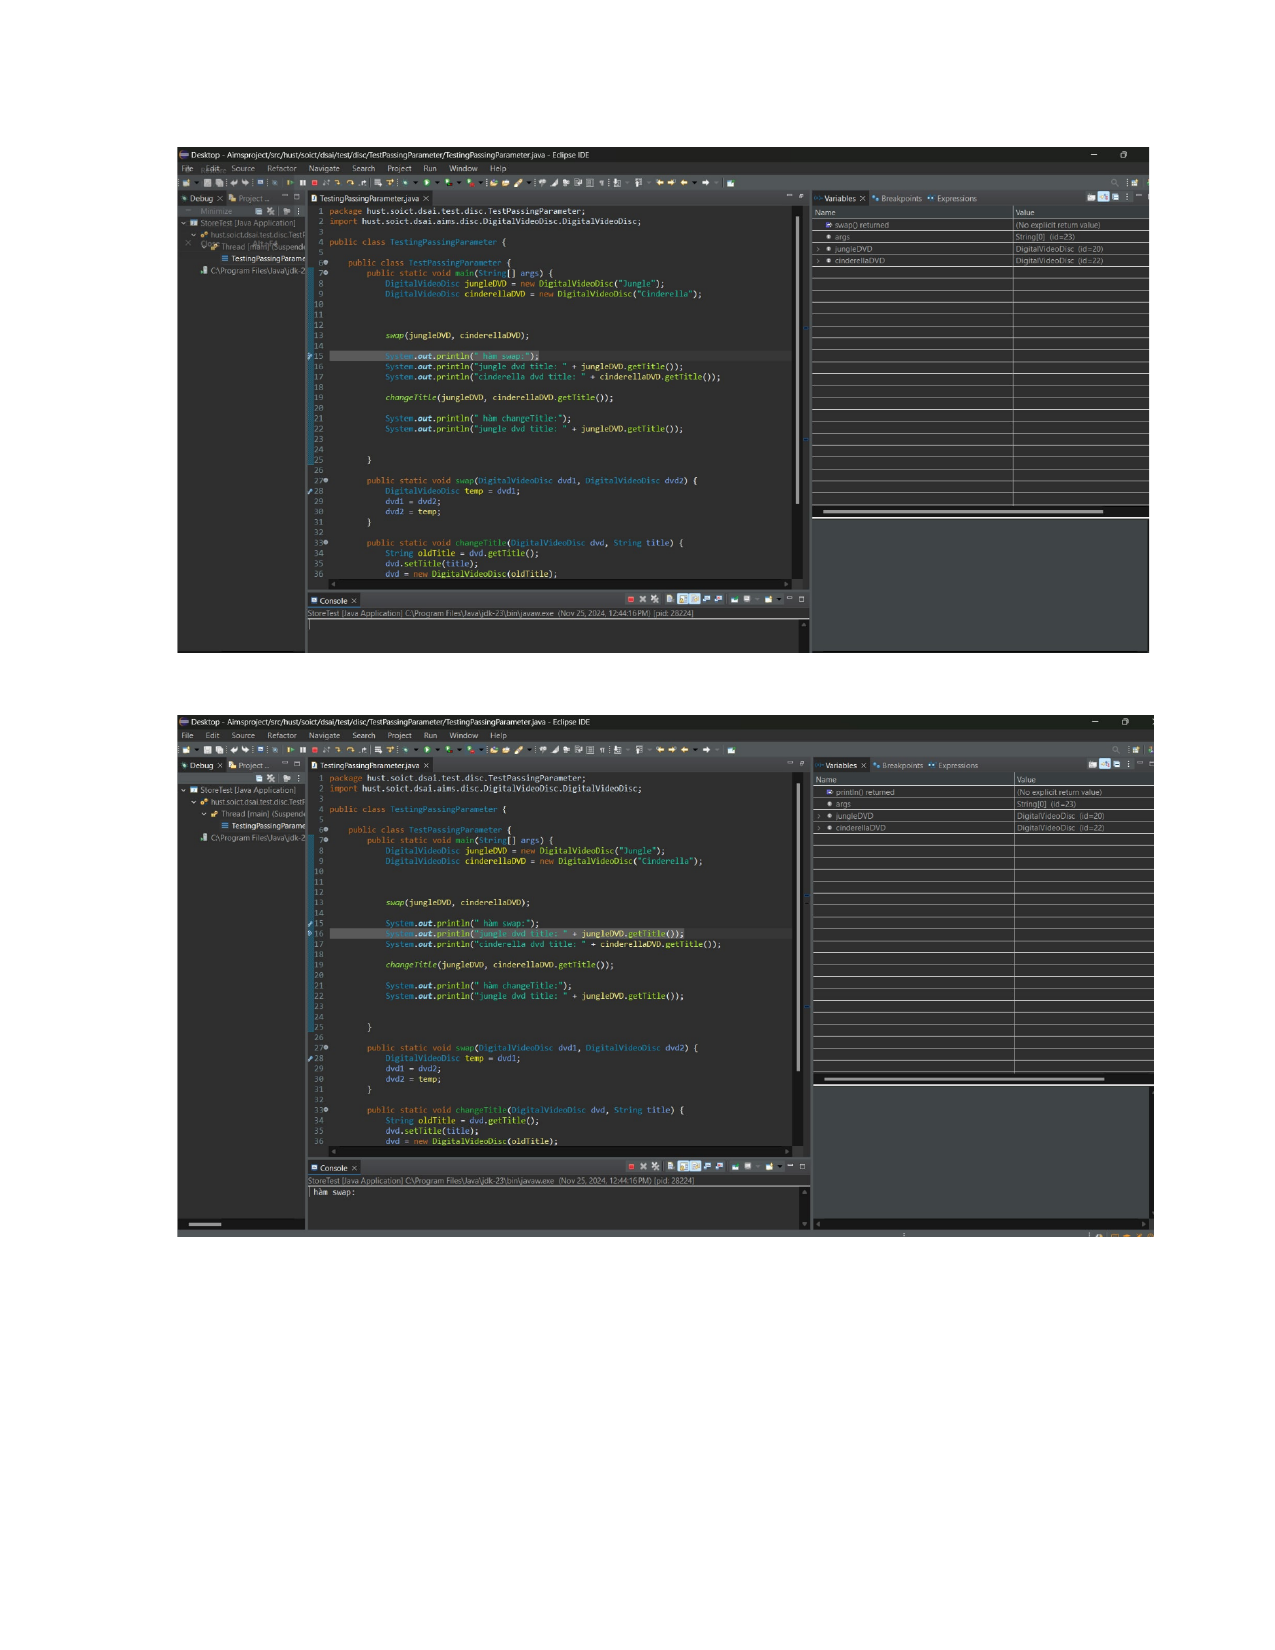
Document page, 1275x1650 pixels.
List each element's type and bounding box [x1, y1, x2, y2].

picture [177, 147, 1150, 653]
picture [177, 715, 1154, 1237]
